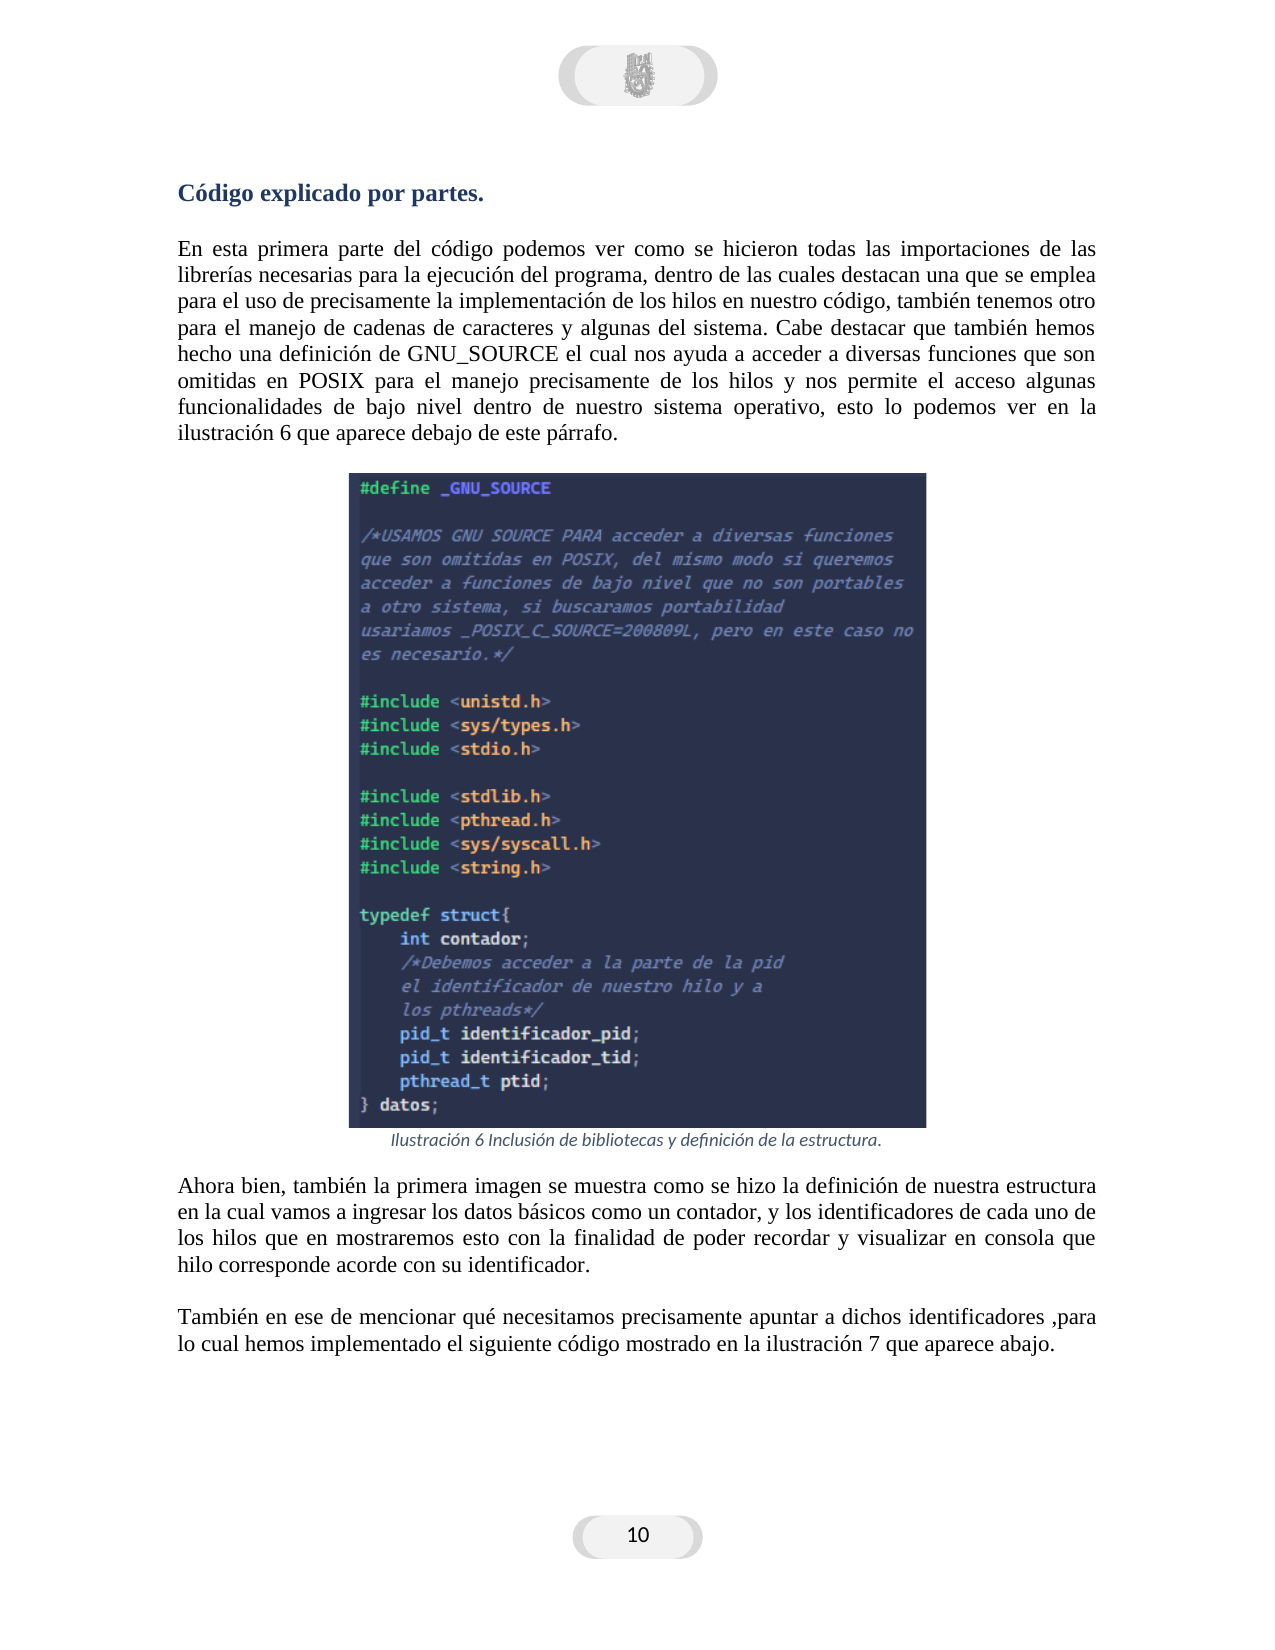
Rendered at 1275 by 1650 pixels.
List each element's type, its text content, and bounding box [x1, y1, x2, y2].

text Ahora bien, también la primera imagen se muestra como se hizo la definición de nuestra estructura en la cual vamos a ingresar los datos básicos como un contador, y los identificadores de cada uno de los hilos que en mostraremos esto con la finalidad de poder recordar y visualizar en consola que hilo corresponde acorde con su identificador. [177, 1172, 1098, 1277]
text En esta primera parte del código podemos ver como se hicieron todas las importaciones de las librerías necesarias para la ejecución del programa, dentro de las cuales destacan una que se emplea para el uso de precisamente la implementación de los hilos en nuestro código, también tenemos otro para el manejo de cadenas de caracteres y algunas del sistema. Cabe destacar que también hemos hecho una definición de GNU_SOURCE el cual nos ayuda a acceder a diversas funciones que son omitidas en POSIX para el manejo precisamente de los hilos y nos permite el acceso algunas funcionalidades de bajo nivel dentro de nuestro sistema operativo, esto lo podemos ver en la ilustración 6 que aparece debajo de este párrafo. [177, 235, 1098, 446]
subtitle Código explicado por partes. [177, 178, 1098, 207]
picture [616, 51, 662, 99]
text También en ese de mencionar qué necesitamos precisamente apuntar a dichos identificadores ,para lo cual hemos implementado el siguiente código mostrado en la ilustración 7 que aparece abajo. [177, 1303, 1098, 1356]
picture [348, 473, 927, 1128]
